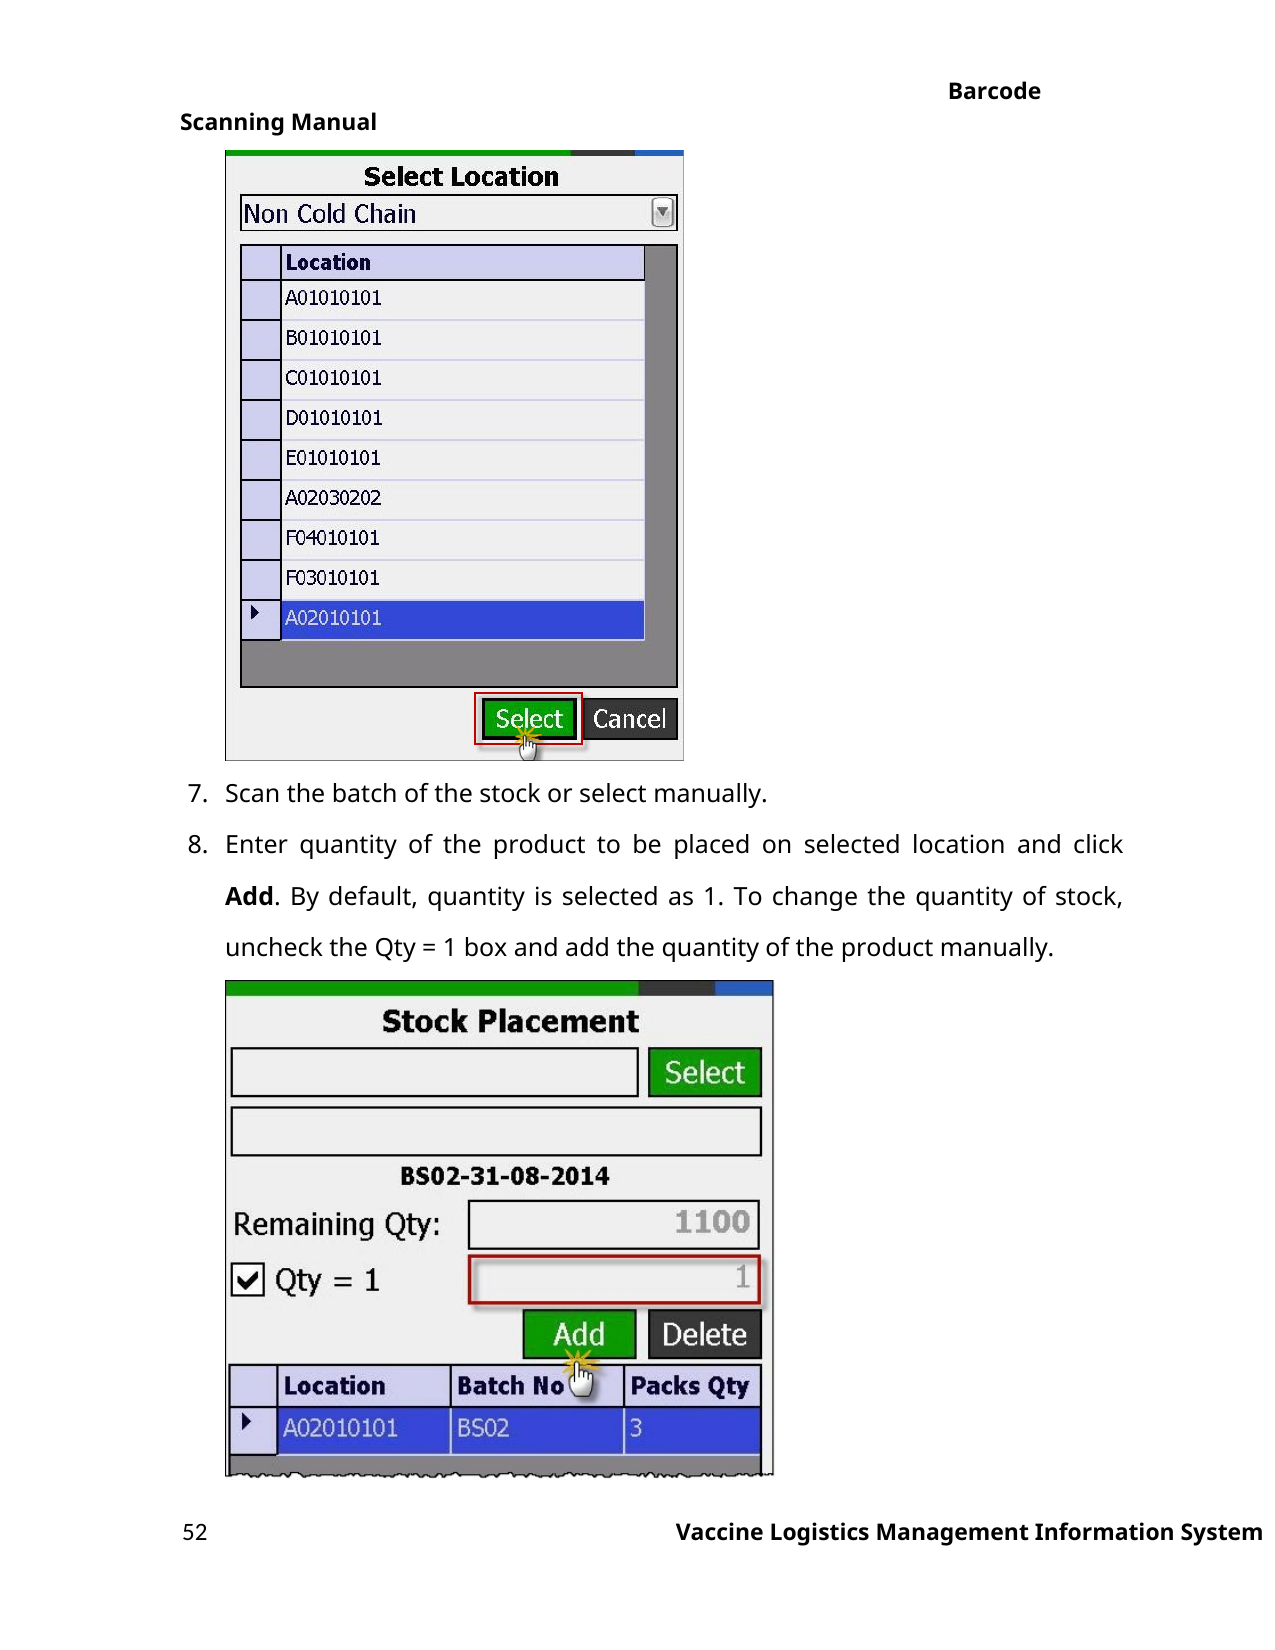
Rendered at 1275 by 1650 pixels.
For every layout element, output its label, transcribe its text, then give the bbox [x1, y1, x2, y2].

list Scan the batch of the stock or select manually. [187, 776, 1125, 810]
picture [225, 980, 777, 1480]
list Enter quantity of the product to be placed on selected location and click Add. By default, quantity is selected as 1. To change the quantity of stock, uncheck the Qty = 1 box and add the quantity of the product manually. [187, 827, 1125, 963]
picture [225, 150, 684, 761]
